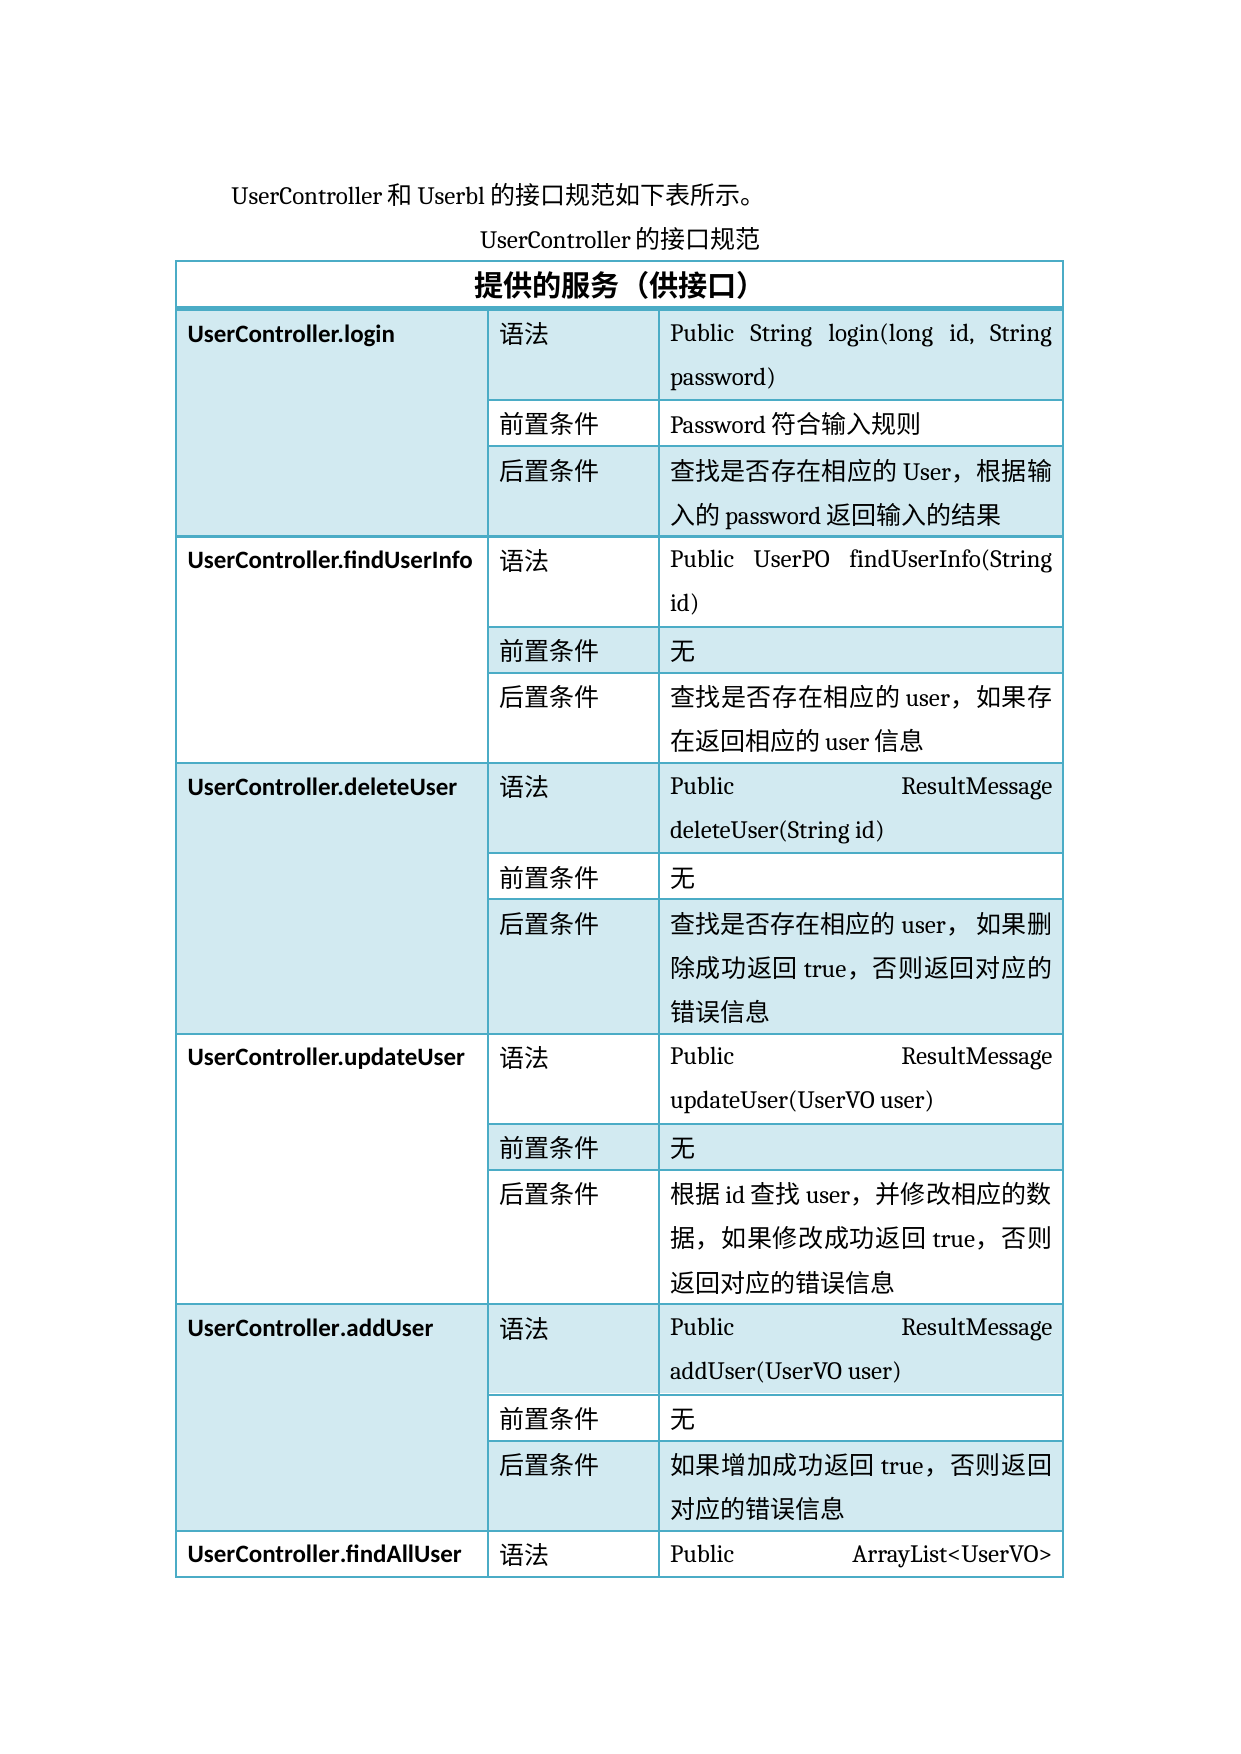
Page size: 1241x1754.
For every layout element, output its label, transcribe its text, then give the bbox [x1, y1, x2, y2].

text UserController的接口规范 [187, 216, 1053, 260]
table_cell UserController.addUser [177, 1305, 487, 1530]
table_cell 前置条件 [489, 1396, 658, 1439]
table_cell Password符合输入规则 [660, 401, 1062, 445]
table_cell 查找是否存在相应的user，如果存在返回相应的user信息 [660, 674, 1062, 762]
table_cell 语法 [489, 538, 658, 626]
table_cell 无 [660, 854, 1062, 898]
table_cell 查找是否存在相应的user， 如果删除成功返回true，否则返回对应的错误信息 [660, 900, 1062, 1033]
table_cell UserController.deleteUser [177, 764, 487, 1033]
table_cell 无 [660, 1125, 1062, 1169]
table_cell 语法 [489, 1305, 658, 1393]
table_cell 无 [660, 1396, 1062, 1439]
table_cell Public ResultMessage addUser(UserVO user) [660, 1305, 1062, 1393]
table_cell 后置条件 [489, 674, 658, 762]
table_cell 根据id查找user，并修改相应的数据，如果修改成功返回true，否则返回对应的错误信息 [660, 1171, 1062, 1303]
table_cell Public String login(long id, String password) [660, 311, 1062, 399]
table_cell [660, 1532, 1062, 1576]
table_cell 如果增加成功返回true，否则返回对应的错误信息 [660, 1442, 1062, 1530]
table_cell 查找是否存在相应的User，根据输入的password返回输入的结果 [660, 447, 1062, 535]
table_cell 前置条件 [489, 854, 658, 898]
table_cell Public ResultMessage deleteUser(String id) [660, 764, 1062, 852]
text UserController和Userbl的接口规范如下表所示。 [187, 172, 1053, 216]
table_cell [177, 1532, 487, 1576]
table_cell 语法 [489, 764, 658, 852]
table_cell 前置条件 [489, 401, 658, 445]
table_cell UserController.updateUser [177, 1035, 487, 1303]
table_cell 语法 [489, 311, 658, 399]
table_cell 后置条件 [489, 447, 658, 535]
table_cell UserController.findUserInfo [177, 538, 487, 762]
table_cell 语法 [489, 1035, 658, 1123]
table_cell 无 [660, 628, 1062, 672]
table_cell 前置条件 [489, 1125, 658, 1169]
table_cell UserController.login [177, 311, 487, 535]
table_cell 后置条件 [489, 1442, 658, 1530]
table_cell 语法 [489, 1532, 658, 1576]
table_cell Public UserPO findUserInfo(String id) [660, 538, 1062, 626]
table_cell Public ResultMessage updateUser(UserVO user) [660, 1035, 1062, 1123]
table_cell 后置条件 [489, 1171, 658, 1303]
table_cell 后置条件 [489, 900, 658, 1033]
table_cell 前置条件 [489, 628, 658, 672]
table_header 提供的服务（供接口） [177, 262, 1062, 306]
